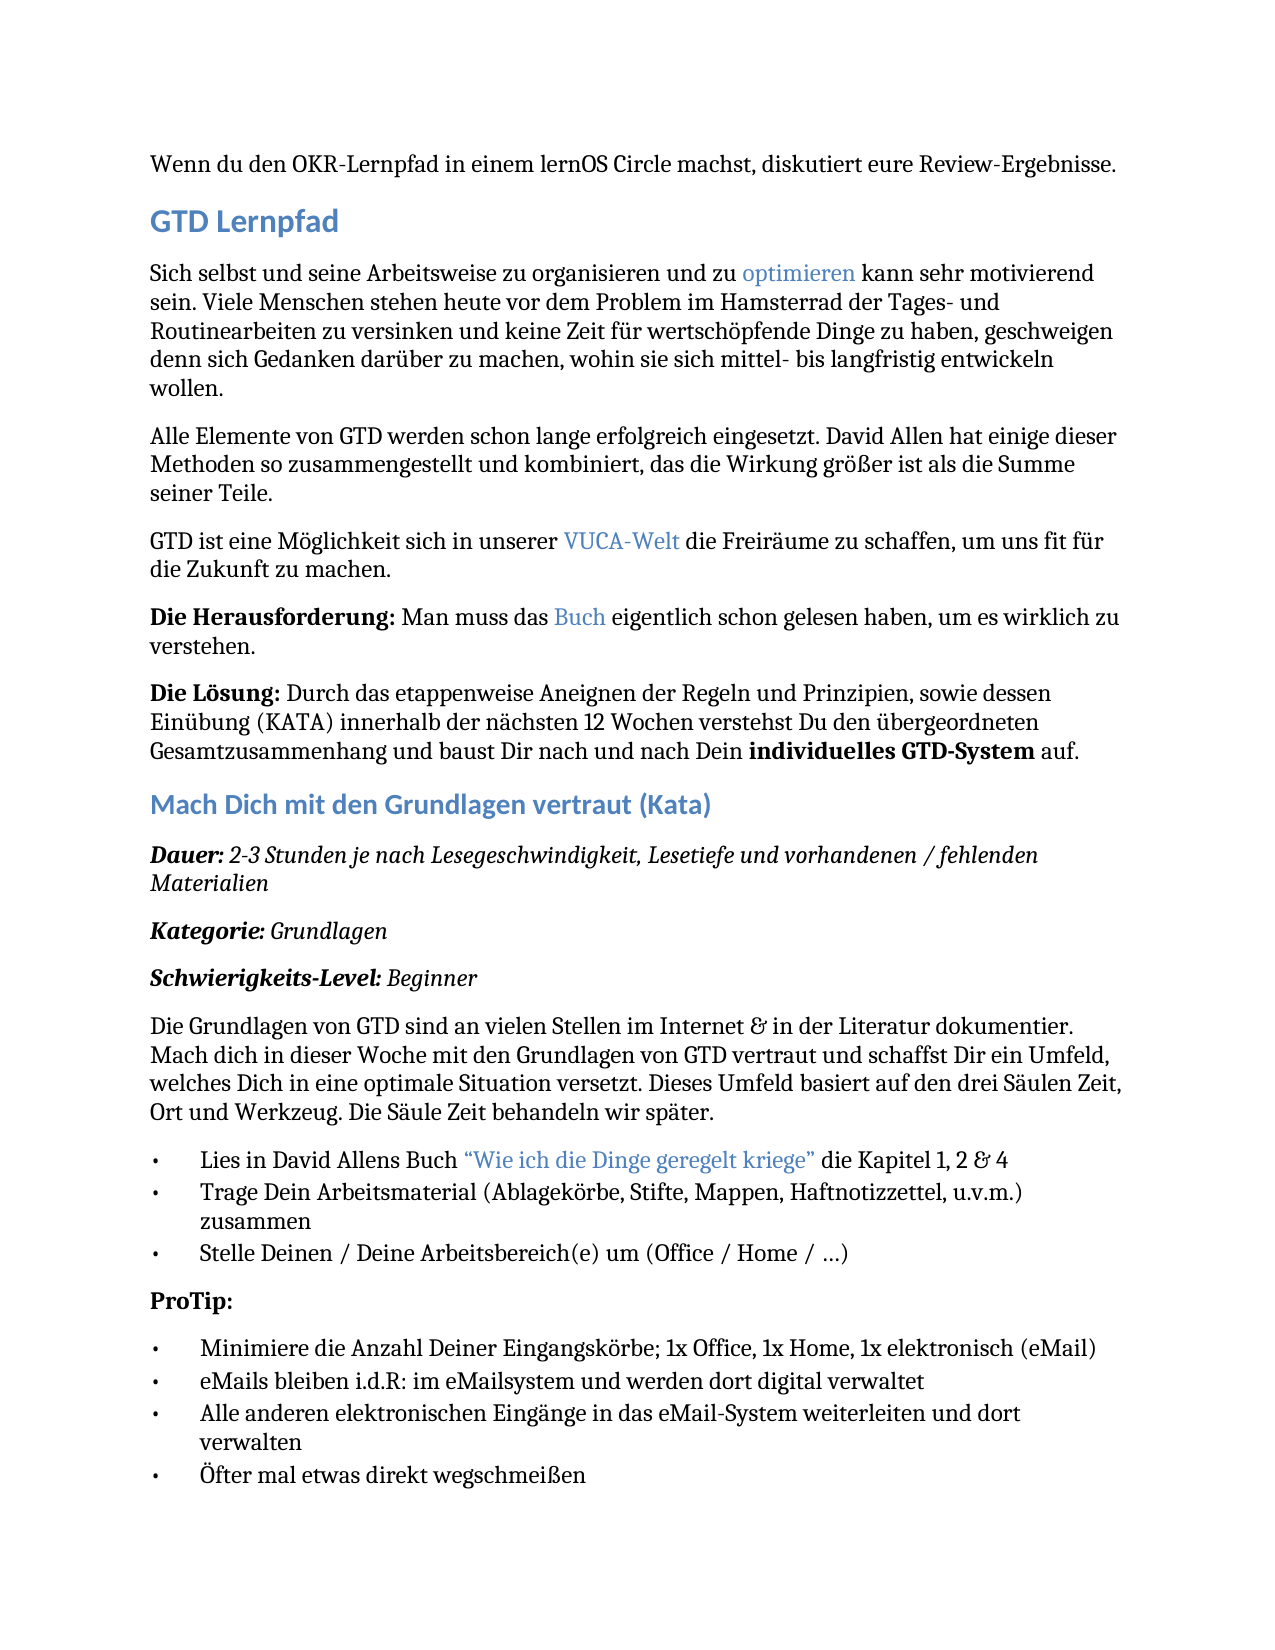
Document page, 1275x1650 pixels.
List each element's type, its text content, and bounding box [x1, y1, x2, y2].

text Sich selbst und seine Arbeitsweise zu organisieren und zu optimieren kann sehr motivierend sein. Viele Menschen stehen heute vor dem Problem im Hamsterrad der Tages- und Routinearbeiten zu versinken und keine Zeit für wertschöpfende Dinge zu haben, geschweigen denn sich Gedanken darüber zu machen, wohin sie sich mittel- bis langfristig entwickeln wollen. [150, 259, 1125, 403]
text Die Lösung: Durch das etappenweise Aneignen der Regeln und Prinzipien, sowie dessen Einübung (KATA) innerhalb der nächsten 12 Wochen verstehst Du den übergeordneten Gesamtzusammenhang und baust Dir nach und nach Dein individuelles GTD-System auf. [150, 679, 1125, 765]
text Dauer: 2-3 Stunden je nach Lesegeschwindigkeit, Lesetiefe und vorhandenen / fehlenden Materialien [150, 841, 1125, 898]
text GTD ist eine Möglichkeit sich in unserer VUCA-Welt die Freiräume zu schaffen, um uns fit für die Zukunft zu machen. [150, 527, 1125, 584]
list eMails bleiben i.d.R: im eMailsystem und werden dort digital verwaltet [150, 1367, 1125, 1396]
list Stelle Deinen / Deine Arbeitsbereich(e) um (Office / Home / …) [150, 1239, 1125, 1268]
list Alle anderen elektronischen Eingänge in das eMail-System weiterleiten und dort verwalten [150, 1399, 1125, 1457]
text ProTip: [150, 1287, 1125, 1316]
text Schwierigkeits-Level: Beginner [150, 964, 1125, 993]
subtitle GTD Lernpfad [150, 199, 1125, 240]
text Kategorie: Grundlagen [150, 917, 1125, 946]
list Minimiere die Anzahl Deiner Eingangskörbe; 1x Office, 1x Home, 1x elektronisch (eMail) [150, 1334, 1125, 1363]
subtitle Mach Dich mit den Grundlagen vertraut (Kata) [150, 786, 1125, 822]
list Öfter mal etwas direkt wegschmeißen [150, 1461, 1125, 1489]
text Alle Elemente von GTD werden schon lange erfolgreich eingesetzt. David Allen hat einige dieser Methoden so zusammengestellt und kombiniert, das die Wirkung größer ist als die Summe seiner Teile. [150, 422, 1125, 508]
list Trage Dein Arbeitsmaterial (Ablagekörbe, Stifte, Mappen, Haftnotizzettel, u.v.m.) zusammen [150, 1178, 1125, 1236]
text Die Herausforderung: Man muss das Buch eigentlich schon gelesen haben, um es wirklich zu verstehen. [150, 603, 1125, 660]
text Die Grundlagen von GTD sind an vielen Stellen im Internet & in der Literatur dokumentier. Mach dich in dieser Woche mit den Grundlagen von GTD vertraut und schaffst Dir ein Umfeld, welches Dich in eine optimale Situation versetzt. Dieses Umfeld basiert auf den drei Säulen Zeit, Ort und Werkzeug. Die Säule Zeit behandeln wir später. [150, 1012, 1125, 1127]
text Wenn du den OKR-Lernpfad in einem lernOS Circle machst, diskutiert eure Review-Ergebnisse. [150, 150, 1125, 179]
list Lies in David Allens Buch “Wie ich die Dinge geregelt kriege” die Kapitel 1, 2 & 4 [150, 1146, 1125, 1174]
